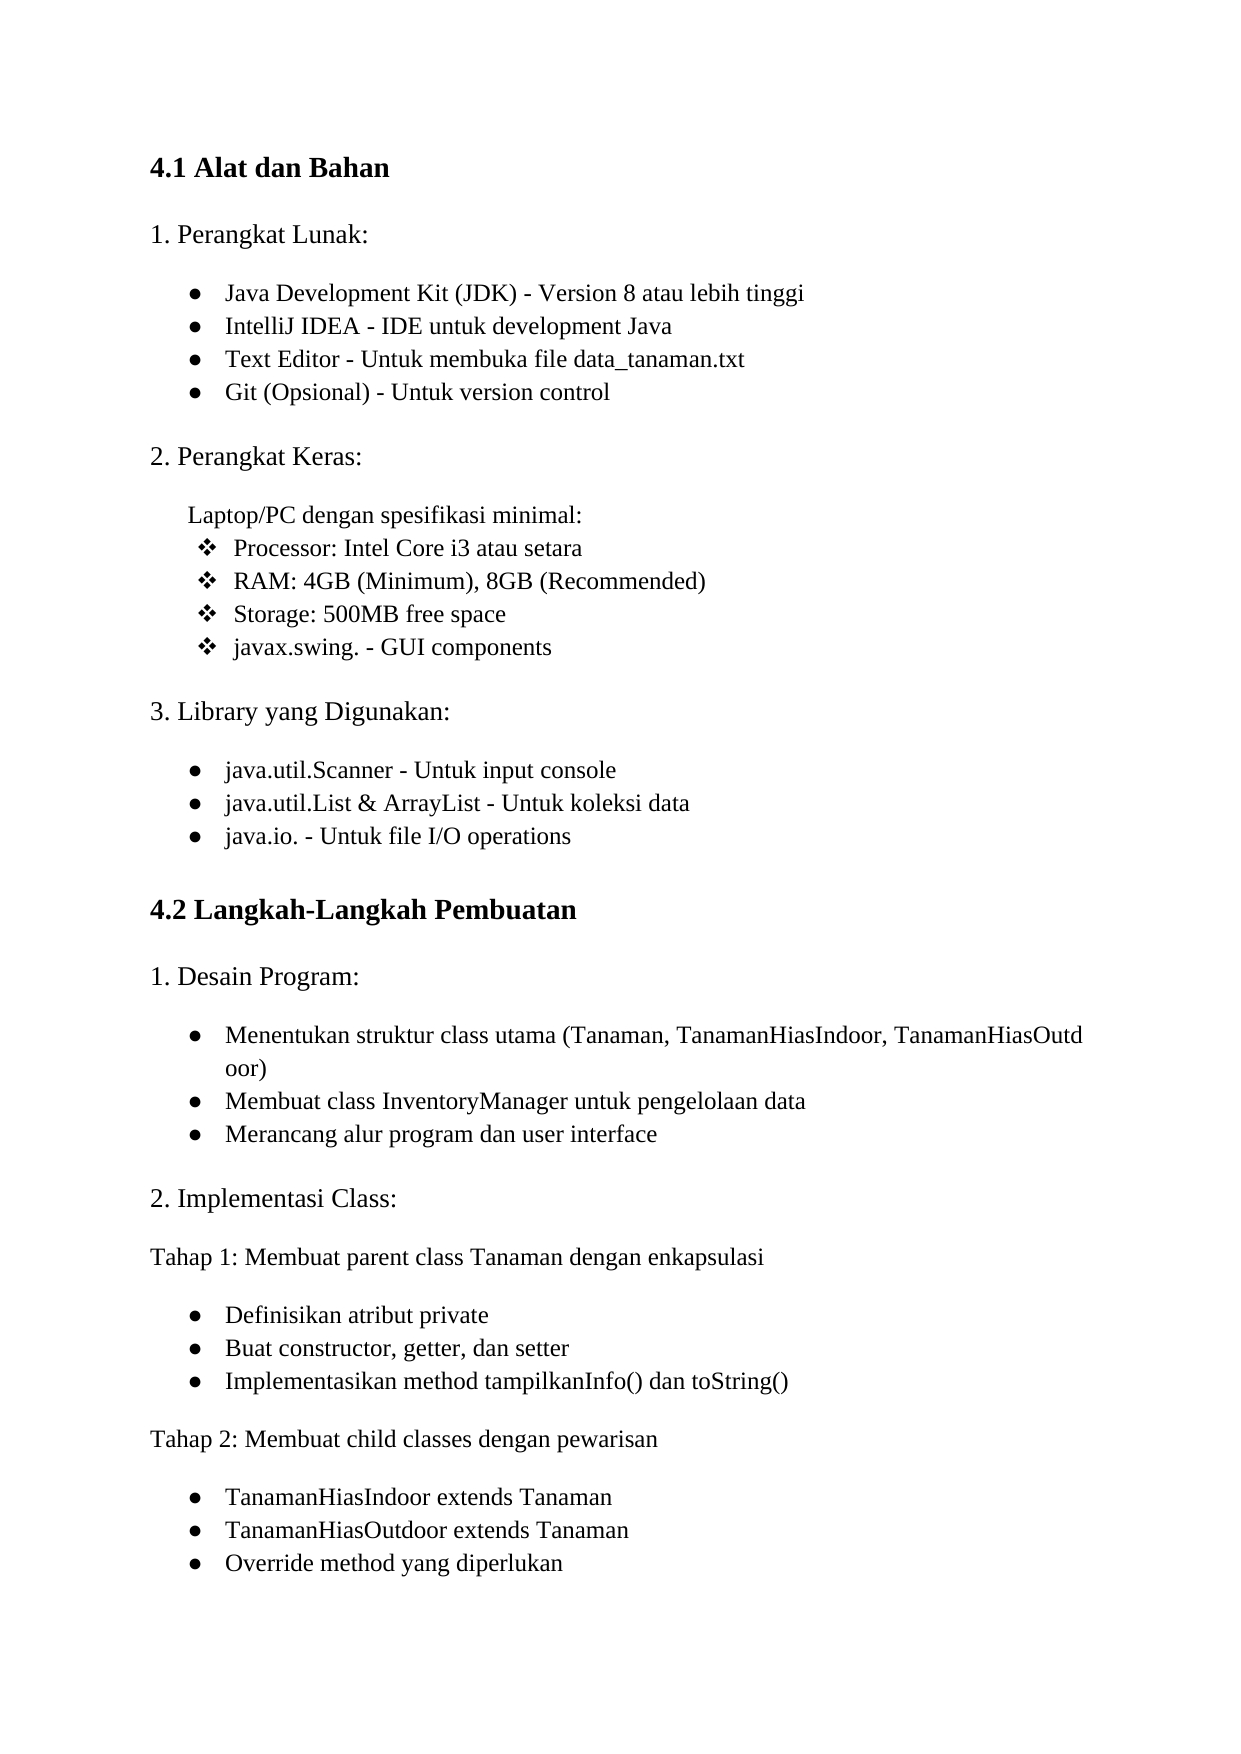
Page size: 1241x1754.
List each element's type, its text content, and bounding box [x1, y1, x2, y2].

list RAM: 4GB (Minimum), 8GB (Recommended) [196, 566, 1090, 595]
subtitle 1. Perangkat Lunak: [150, 218, 1090, 249]
list Git (Opsional) - Untuk version control [187, 377, 1090, 406]
list Storage: 500MB free space [196, 599, 1090, 628]
list java.util.Scanner - Untuk input console [187, 755, 1090, 784]
list Definisikan atribut private [187, 1300, 1090, 1329]
subtitle 1. Desain Program: [150, 960, 1090, 991]
list Menentukan struktur class utama (Tanaman, TanamanHiasIndoor, TanamanHiasOutdoor) [187, 1020, 1090, 1082]
list IntelliJ IDEA - IDE untuk development Java [187, 311, 1090, 340]
list Merancang alur program dan user interface [187, 1119, 1090, 1148]
list javax.swing. - GUI components [196, 632, 1090, 661]
list TanamanHiasIndoor extends Tanaman [187, 1482, 1090, 1511]
text Tahap 2: Membuat child classes dengan pewarisan [150, 1424, 1090, 1453]
subtitle 2. Implementasi Class: [150, 1182, 1090, 1213]
subtitle 4.1 Alat dan Bahan [150, 150, 1090, 183]
list Implementasikan method tampilkanInfo() dan toString() [187, 1366, 1090, 1395]
list TanamanHiasOutdoor extends Tanaman [187, 1516, 1090, 1544]
list java.io. - Untuk file I/O operations [187, 821, 1090, 850]
subtitle 3. Library yang Digunakan: [150, 695, 1090, 726]
text Tahap 1: Membuat parent class Tanaman dengan enkapsulasi [150, 1242, 1090, 1271]
list Java Development Kit (JDK) - Version 8 atau lebih tinggi [187, 278, 1090, 307]
list Laptop/PC dengan spesifikasi minimal: [187, 500, 1090, 529]
list Processor: Intel Core i3 atau setara [196, 533, 1090, 562]
list java.util.List & ArrayList - Untuk koleksi data [187, 788, 1090, 817]
list Buat constructor, getter, dan setter [187, 1333, 1090, 1362]
list Text Editor - Untuk membuka file data_tanaman.txt [187, 344, 1090, 373]
subtitle 4.2 Langkah-Langkah Pembuatan [150, 892, 1090, 926]
subtitle 2. Perangkat Keras: [150, 440, 1090, 471]
list Override method yang diperlukan [187, 1548, 1090, 1577]
list Membuat class InventoryManager untuk pengelolaan data [187, 1086, 1090, 1115]
